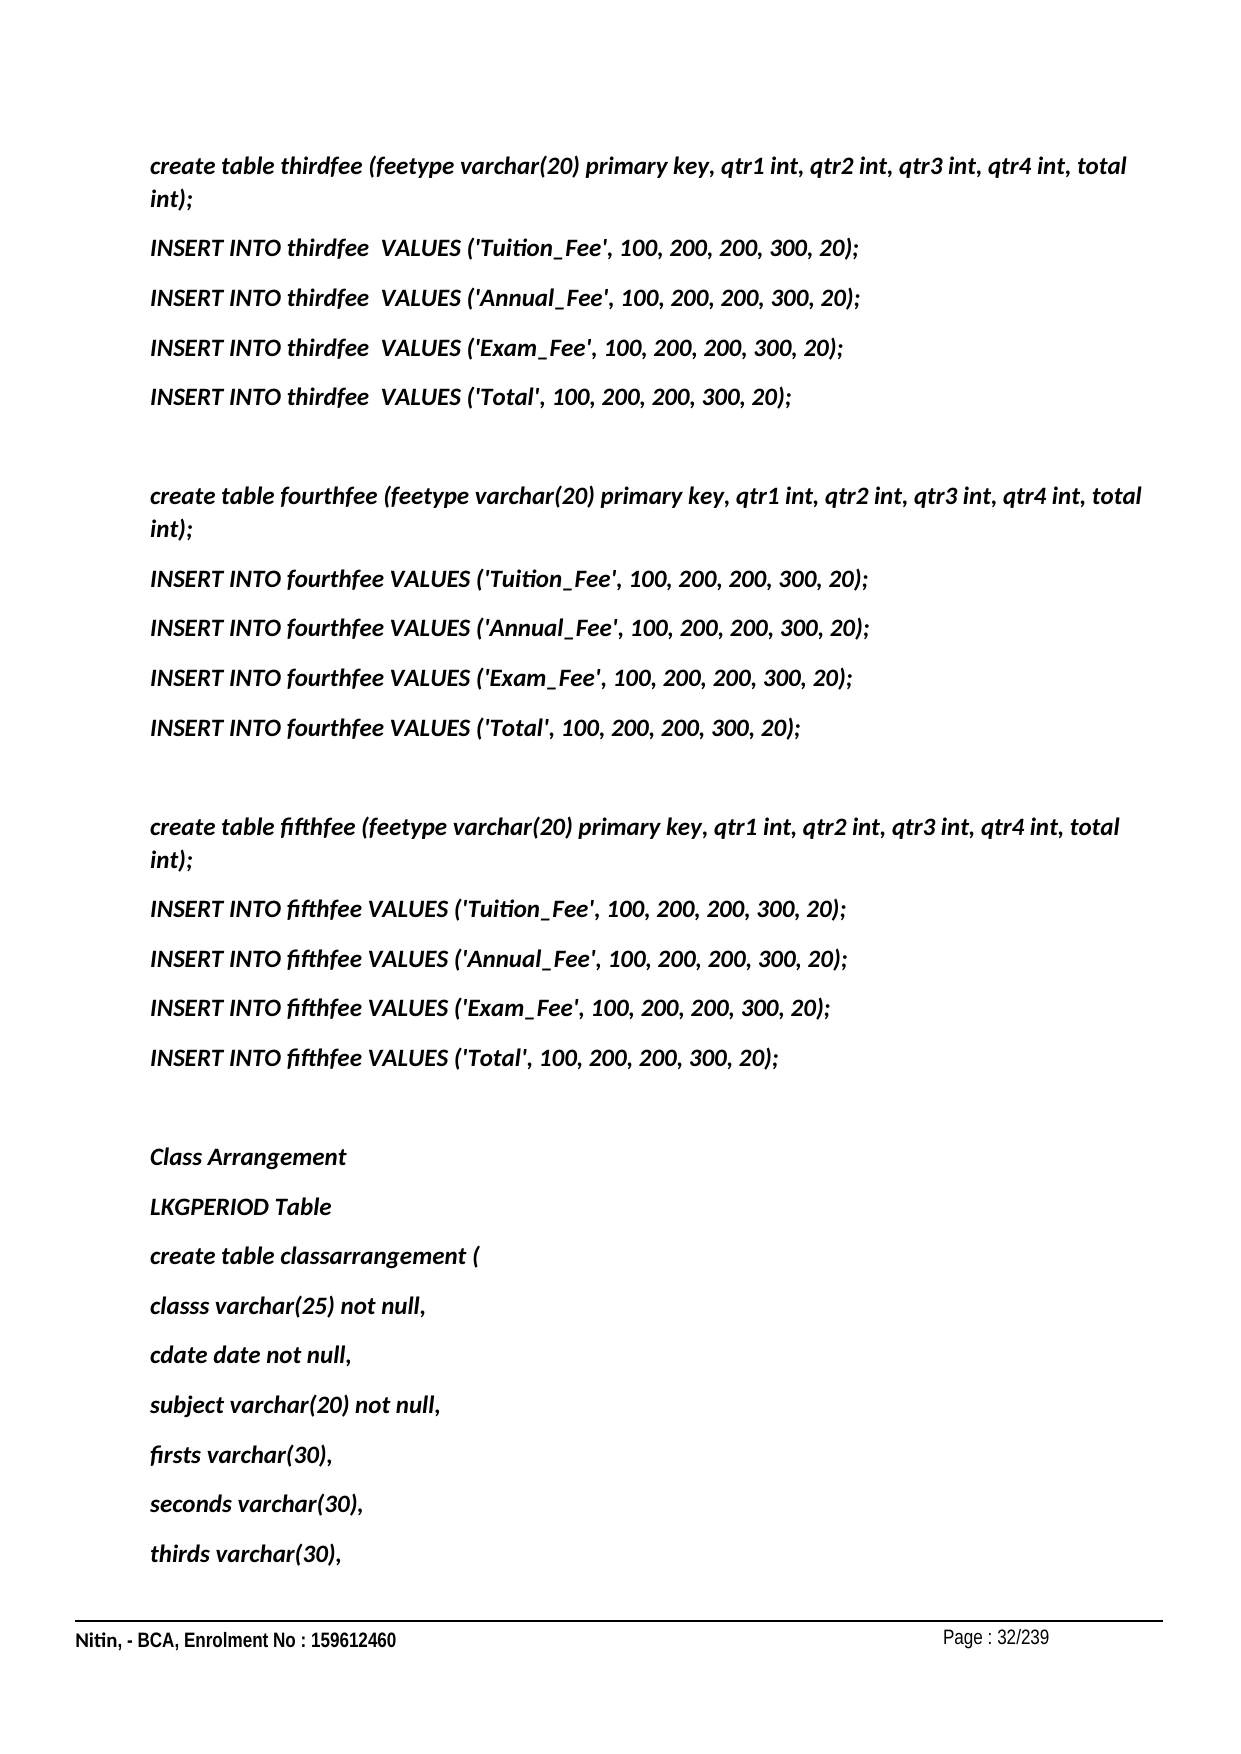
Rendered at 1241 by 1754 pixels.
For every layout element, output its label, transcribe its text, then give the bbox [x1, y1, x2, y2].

text INSERT INTO fifthfee VALUES ('Total', 100, 200, 200, 300, 20); [150, 1042, 1152, 1073]
text cdate date not null, [150, 1339, 1152, 1370]
text INSERT INTO fifthfee VALUES ('Exam_Fee', 100, 200, 200, 300, 20); [150, 992, 1152, 1023]
text INSERT INTO fifthfee VALUES ('Tuition_Fee', 100, 200, 200, 300, 20); [150, 893, 1152, 924]
text INSERT INTO fourthfee VALUES ('Annual_Fee', 100, 200, 200, 300, 20); [150, 612, 1152, 643]
text INSERT INTO fifthfee VALUES ('Annual_Fee', 100, 200, 200, 300, 20); [150, 943, 1152, 973]
text INSERT INTO thirdfee VALUES ('Annual_Fee', 100, 200, 200, 300, 20); [150, 282, 1152, 313]
text INSERT INTO thirdfee VALUES ('Total', 100, 200, 200, 300, 20); [150, 381, 1152, 412]
text firsts varchar(30), [150, 1439, 1152, 1469]
text INSERT INTO thirdfee VALUES ('Tuition_Fee', 100, 200, 200, 300, 20); [150, 232, 1152, 263]
text LKGPERIOD Table [150, 1191, 1152, 1221]
text INSERT INTO fourthfee VALUES ('Exam_Fee', 100, 200, 200, 300, 20); [150, 662, 1152, 693]
text create table thirdfee (feetype varchar(20) primary key, qtr1 int, qtr2 int, qtr3 int, qtr4 int, total int); [150, 150, 1152, 213]
text create table classarrangement ( [150, 1240, 1152, 1271]
text INSERT INTO fourthfee VALUES ('Tuition_Fee', 100, 200, 200, 300, 20); [150, 563, 1152, 593]
text subject varchar(20) not null, [150, 1389, 1152, 1420]
text thirds varchar(30), [150, 1538, 1152, 1568]
text INSERT INTO thirdfee VALUES ('Exam_Fee', 100, 200, 200, 300, 20); [150, 332, 1152, 362]
text seconds varchar(30), [150, 1488, 1152, 1519]
text INSERT INTO fourthfee VALUES ('Total', 100, 200, 200, 300, 20); [150, 712, 1152, 742]
text create table fifthfee (feetype varchar(20) primary key, qtr1 int, qtr2 int, qtr3 int, qtr4 int, total int); [150, 811, 1152, 874]
text classs varchar(25) not null, [150, 1290, 1152, 1321]
text Class Arrangement [150, 1141, 1152, 1172]
text create table fourthfee (feetype varchar(20) primary key, qtr1 int, qtr2 int, qtr3 int, qtr4 int, total int); [150, 480, 1152, 544]
